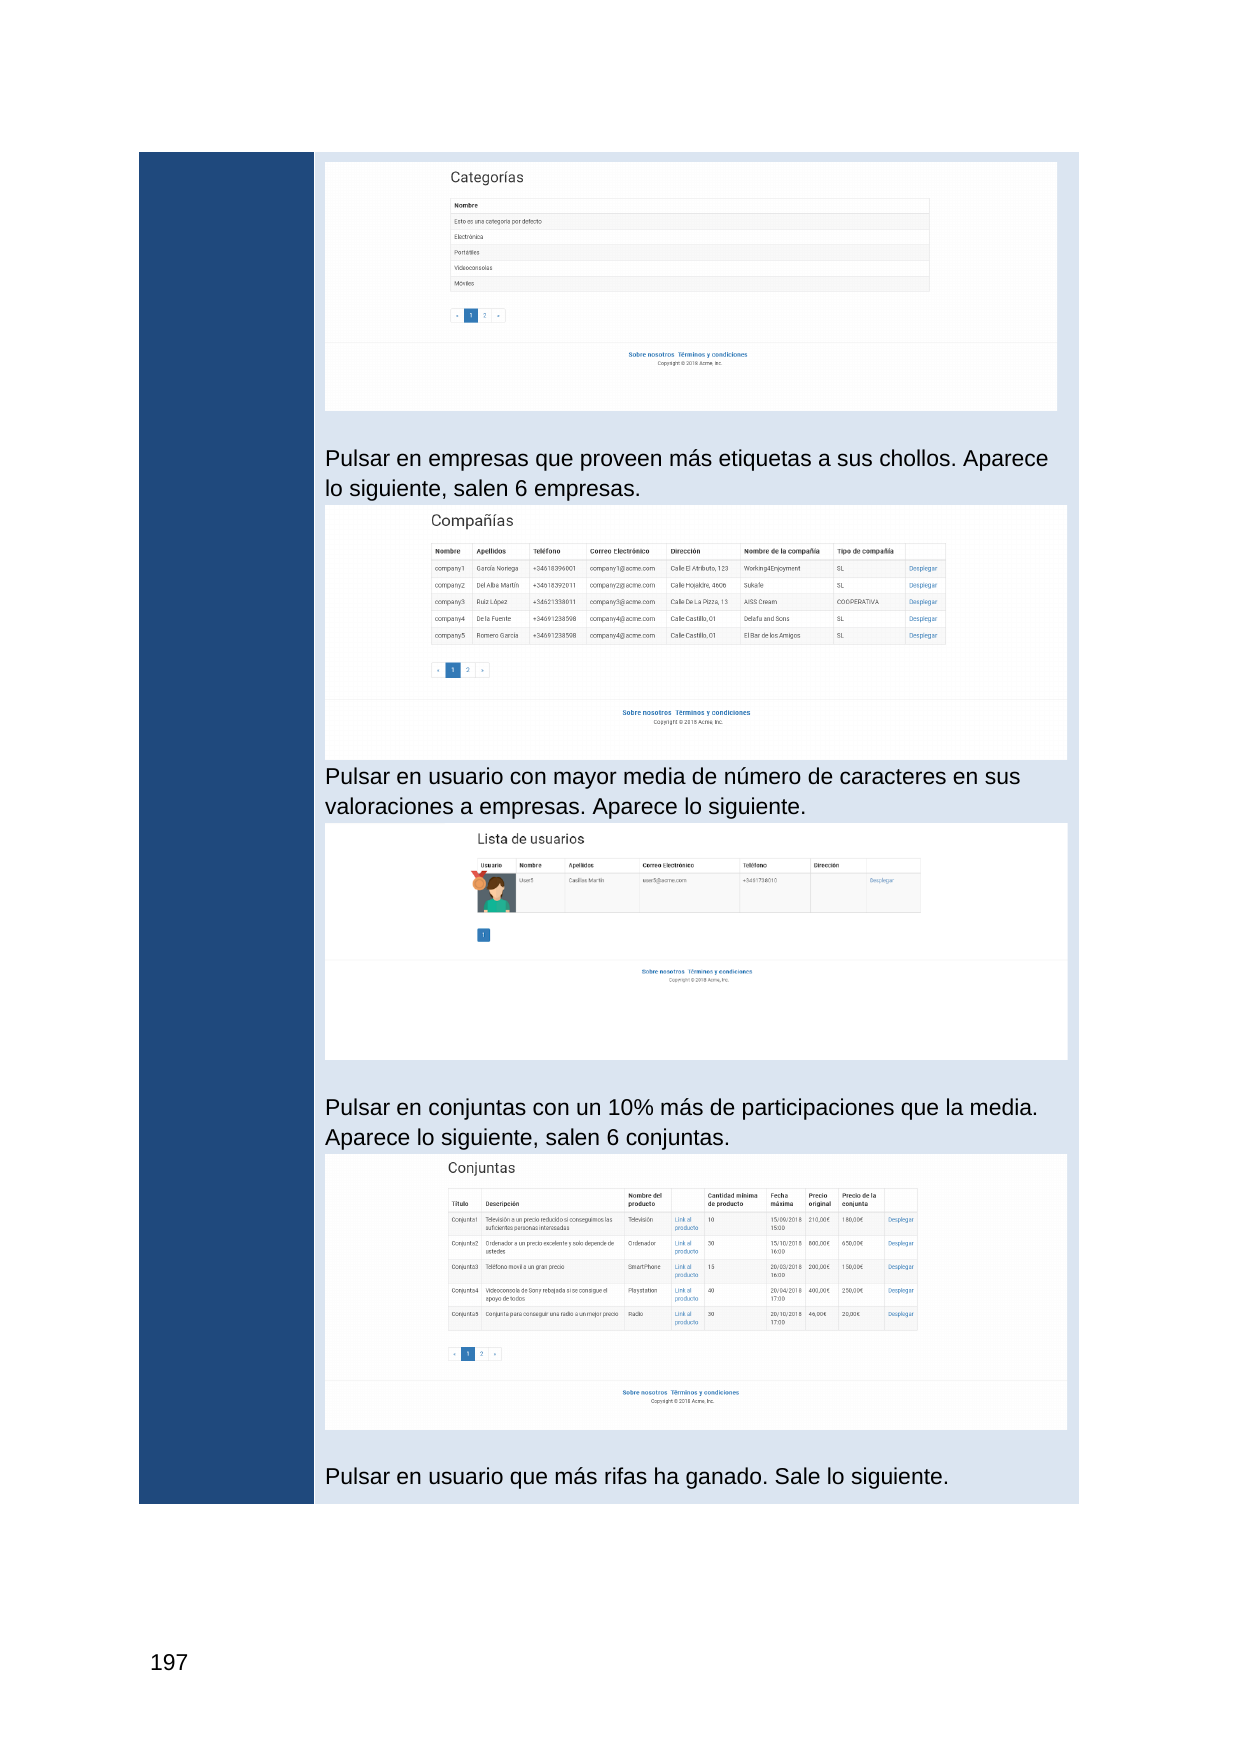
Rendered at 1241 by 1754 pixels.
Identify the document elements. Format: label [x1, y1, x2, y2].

picture [325, 505, 1068, 760]
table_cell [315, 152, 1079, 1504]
picture [325, 823, 1068, 1060]
picture [325, 162, 1058, 411]
picture [325, 1154, 1068, 1430]
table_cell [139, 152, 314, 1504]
